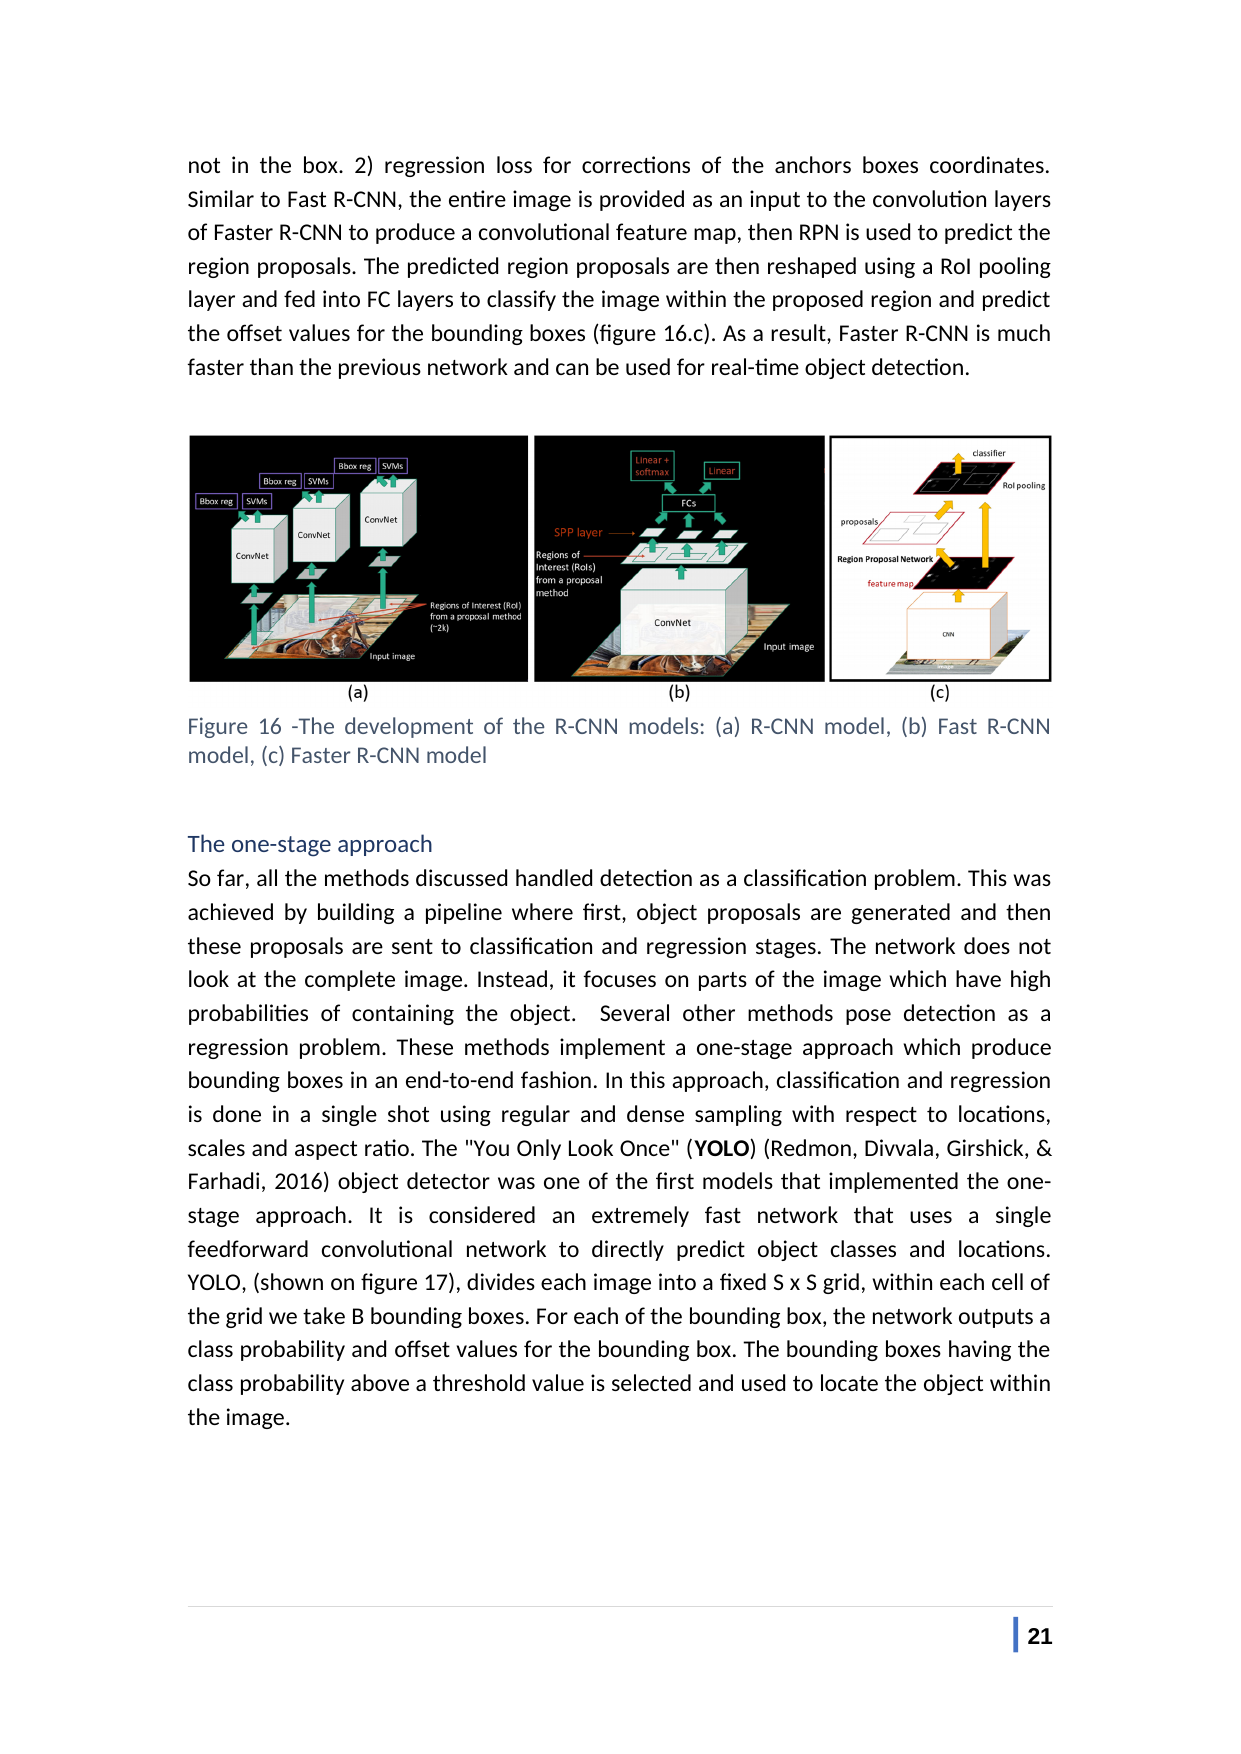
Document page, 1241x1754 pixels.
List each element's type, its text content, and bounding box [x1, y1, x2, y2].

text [187, 150, 1053, 381]
text Figure 16 -The development of the R-CNN models: (a) R-CNN model, (b) Fast R-CNN model, (c) Faster R-CNN model [187, 711, 1053, 770]
text So far, all the methods discussed handled detection as a classification problem by building a pipeline where first object proposals are generated and then these proposals are sent to classification and regression stages. The network does not look at the complete imagenstead, it focuses on parts of the image which have high probabilities of containing the object. Several other methods pose detection as a regression problem. These methods implement a one-stage approach which produce bounding boxes in an end-to-end fashion. In this approach, classification and regression is done in a single shot using regular and dense sampling with respect to locations, scales and aspect ratio. The "You Only Look Once" (YOLO) (Redmon, Divvala, Girshick, & Farhadi, 2016) object detector was one of the first models that implemented the one-stage approach consider an extremely fast network that uses a single feedforward convolutional network to directly predict object classes and locations. YOLO, (shown on figure 17), divides each image into a fixed S x S grid, within each cell of the grid we take B bounding boxes. For each of the bounding box, the network outputs a class probability and offset values for the bounding box. The bounding boxes having the class probability above a threshold value is selected and used to locate the object within the image. [187, 863, 1053, 1431]
subtitle The ne-tage pproach [187, 828, 1053, 859]
